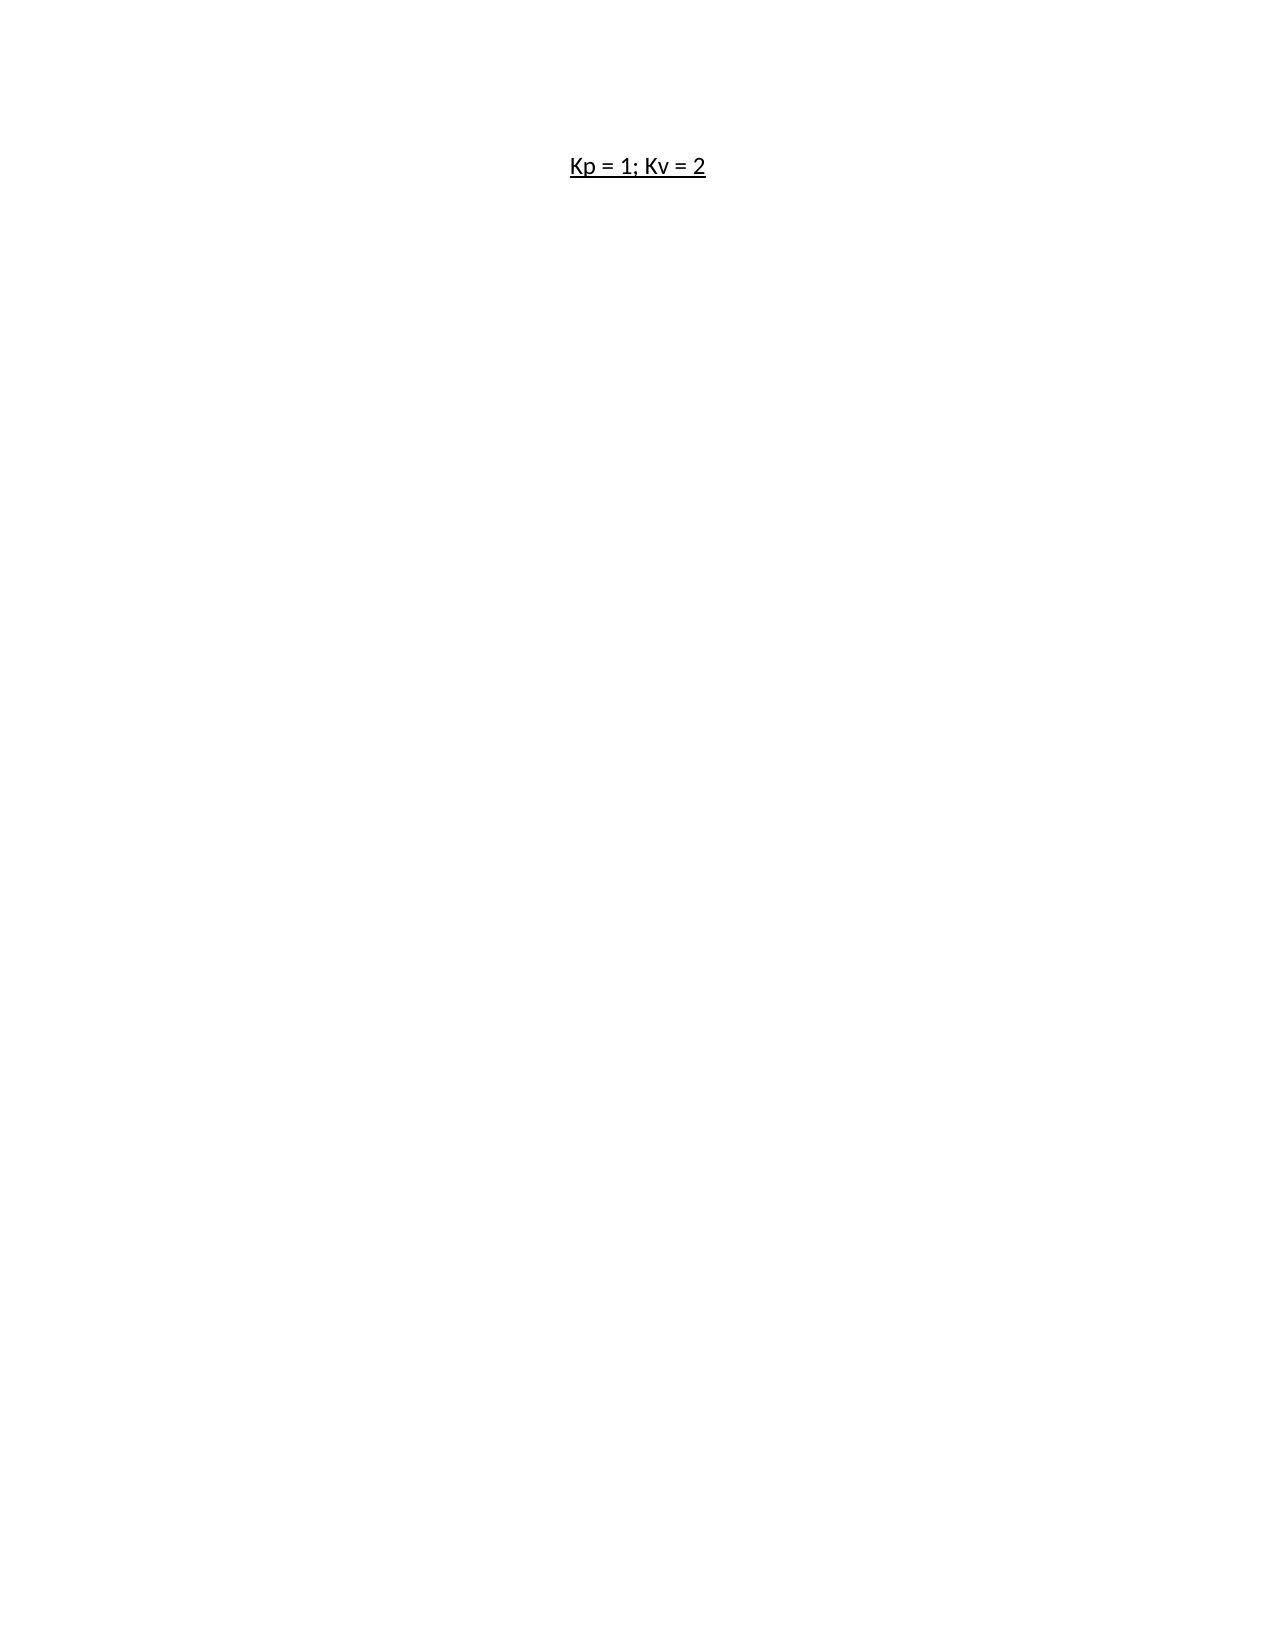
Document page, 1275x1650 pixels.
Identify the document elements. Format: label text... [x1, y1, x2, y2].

text Kp = 1; Kv = 2 [150, 150, 1125, 181]
